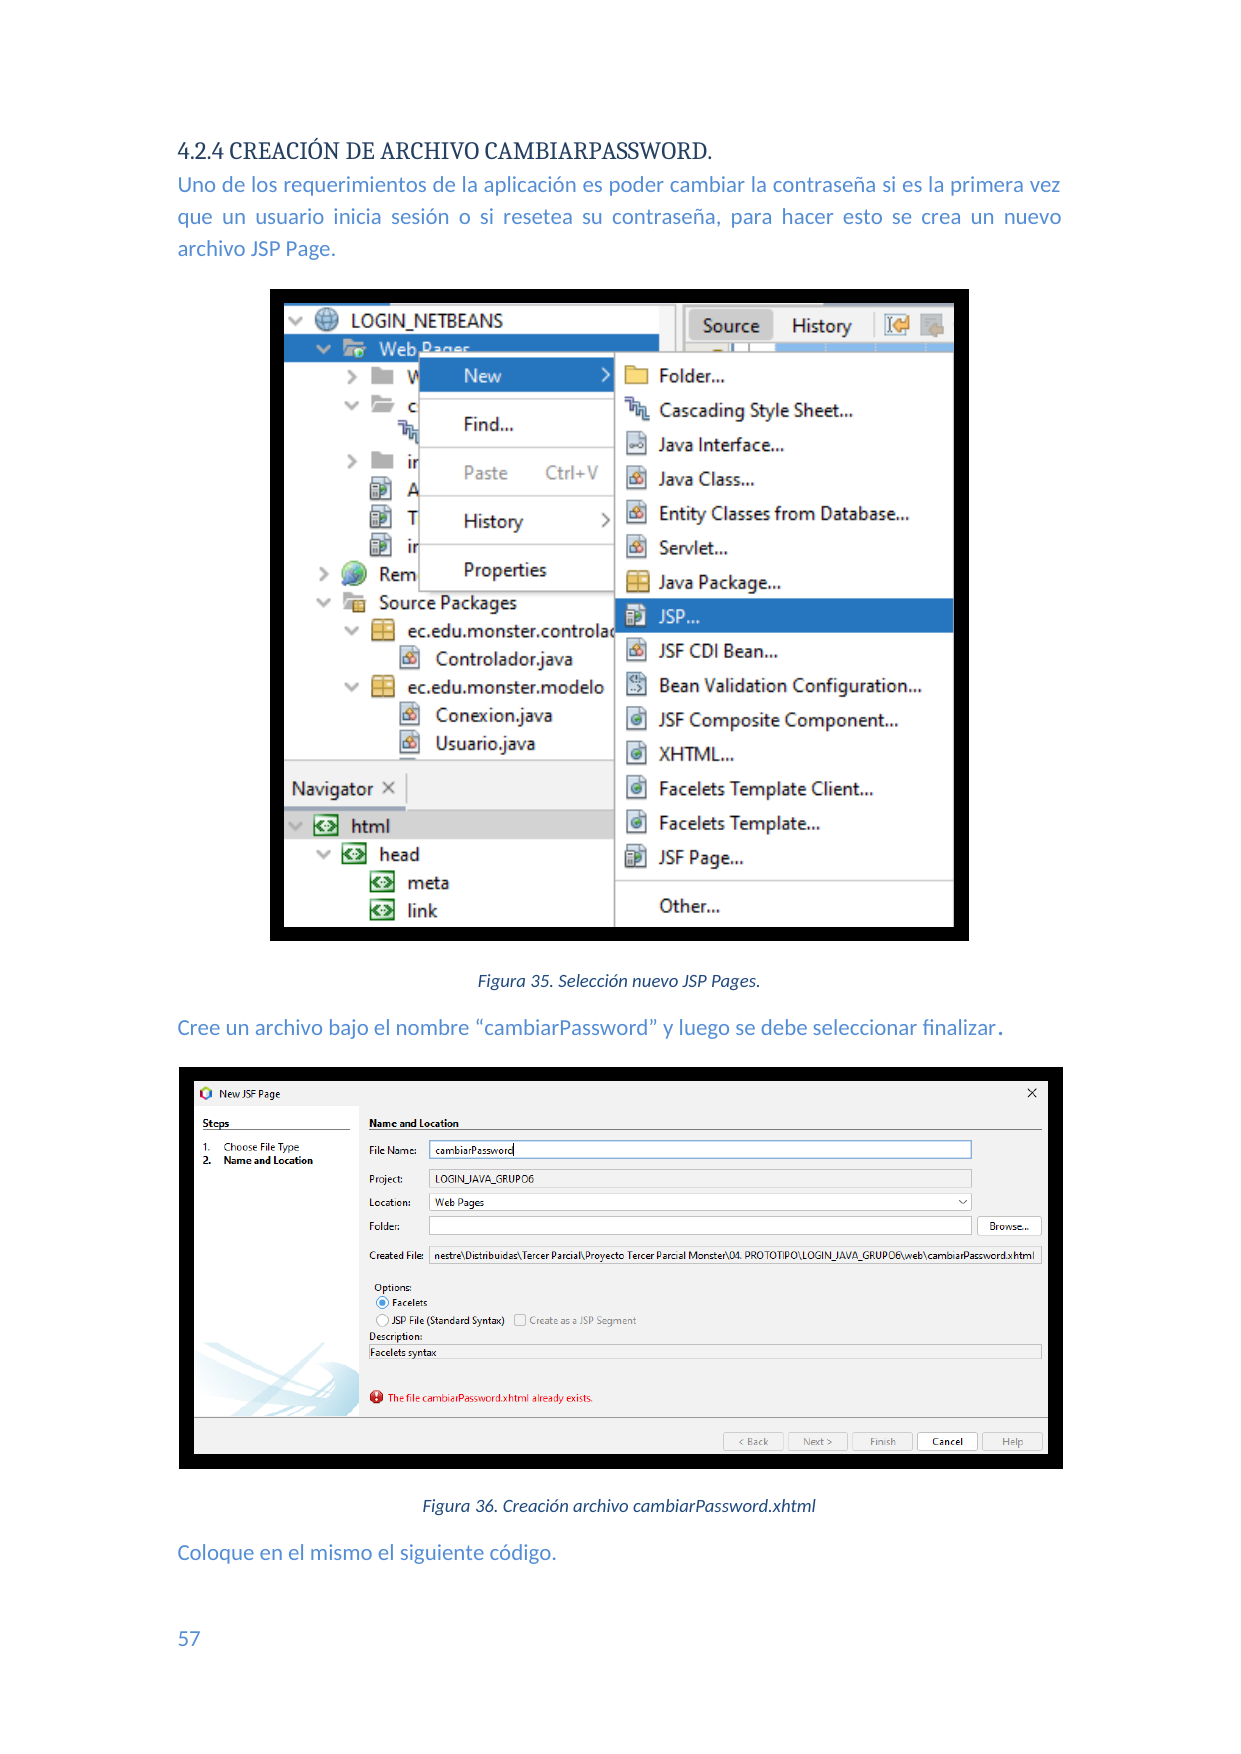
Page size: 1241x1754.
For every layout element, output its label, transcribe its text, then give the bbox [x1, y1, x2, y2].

text Coloque en el mismo el siguiente código. [177, 1538, 1063, 1566]
text Figura 30. Selección nuevo JSP Pages. [177, 969, 1063, 992]
text Cree un archivo bajo el nombre “cambiarPassword” y luego se debe seleccionar finalizar. [177, 1013, 1063, 1041]
text Figura 31. Creación archivo cambiarPassword.xhtml [177, 1494, 1063, 1517]
picture [194, 1081, 1048, 1454]
picture [284, 303, 954, 927]
text Uno de los requerimientos de la aplicación es poder cambiar la contraseña si es la primera vez que un usuario inicia sesión o si resetea su contraseña, para hacer esto se crea un nuevo archivo JSP Page. [177, 170, 1063, 262]
text 4.2.4 CREACIÓN DE ARCHIVO CAMBIARPASSWORD. [177, 137, 1063, 166]
